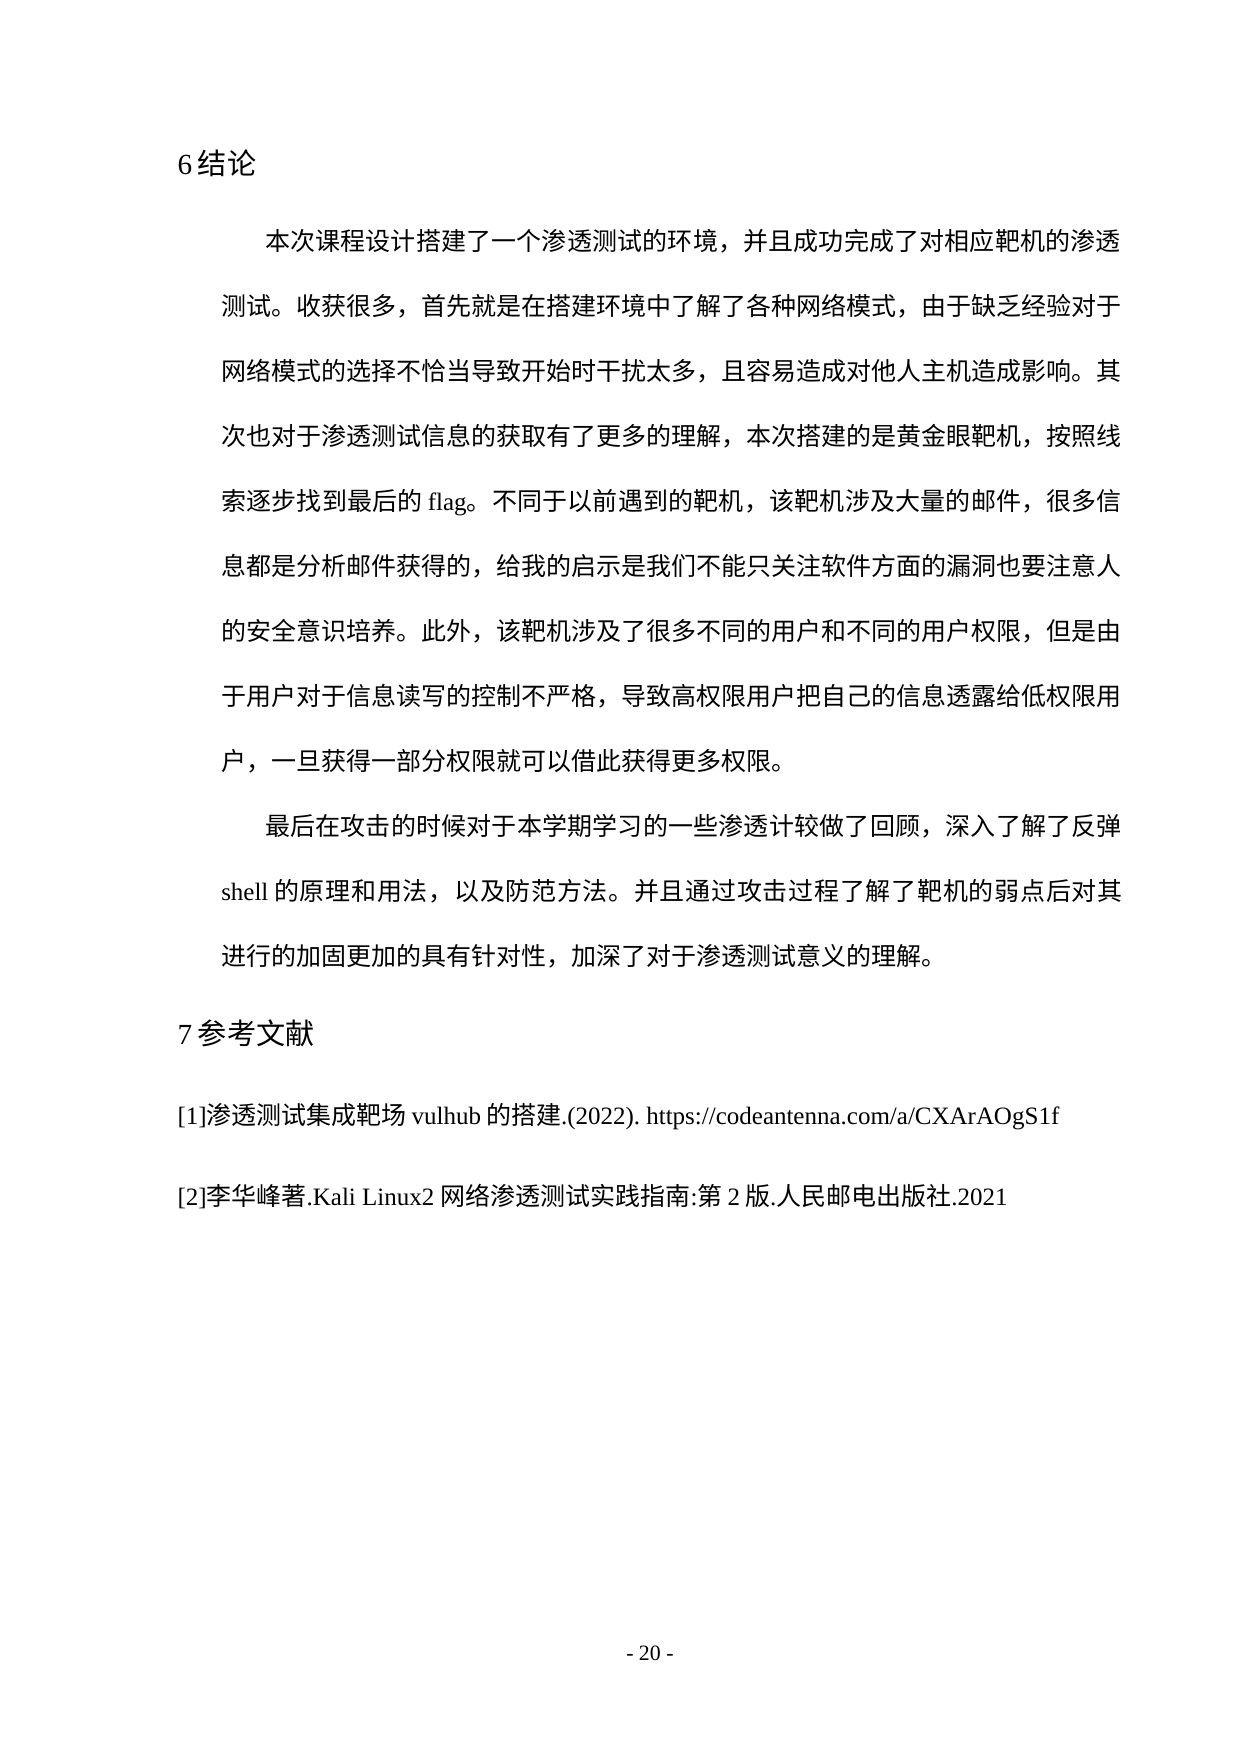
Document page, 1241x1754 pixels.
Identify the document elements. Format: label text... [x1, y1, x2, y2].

text [1]渗透测试集成靶场vulhub的搭建.(2022). https://codeantenna.com/a/CXArAOgS1f [177, 1081, 1122, 1146]
text 6结论 [177, 129, 1122, 194]
text 7参考文献 [177, 999, 1122, 1064]
list 本次课程设计搭建了一个渗透测试的环境，并且成功完成了对相应靶机的渗透测试。收获很多，首先就是在搭建环境中了解了各种网络模式，由于缺乏经验对于网络模式的选择不恰当导致开始时干扰太多，且容易造成对他人主机造成影响。其次也对于渗透测试信息的获取有了更多的理解，本次搭建的是黄金眼靶机，按照线索逐步找到最后的flag。不同于以前遇到的靶机，该靶机涉及大量的邮件，很多信息都是分析邮件获得的，给我的启示是我们不能只关注软件方面的漏洞也要注意人的安全意识培养。此外，该靶机涉及了很多不同的用户和不同的用户权限，但是由于用户对于信息读写的控制不严格，导致高权限用户把自己的信息透露给低权限用户，一旦获得一部分权限就可以借此获得更多权限。 [221, 207, 1122, 792]
text [2]李华峰著.Kali Linux2 网络渗透测试实践指南:第2版.人民邮电出版社.2021 [177, 1162, 1122, 1227]
list 最后在攻击的时候对于本学期学习的一些渗透计较做了回顾，深入了解了反弹shell的原理和用法，以及防范方法。并且通过攻击过程了解了靶机的弱点后对其进行的加固更加的具有针对性，加深了对于渗透测试意义的理解。 [221, 792, 1122, 987]
